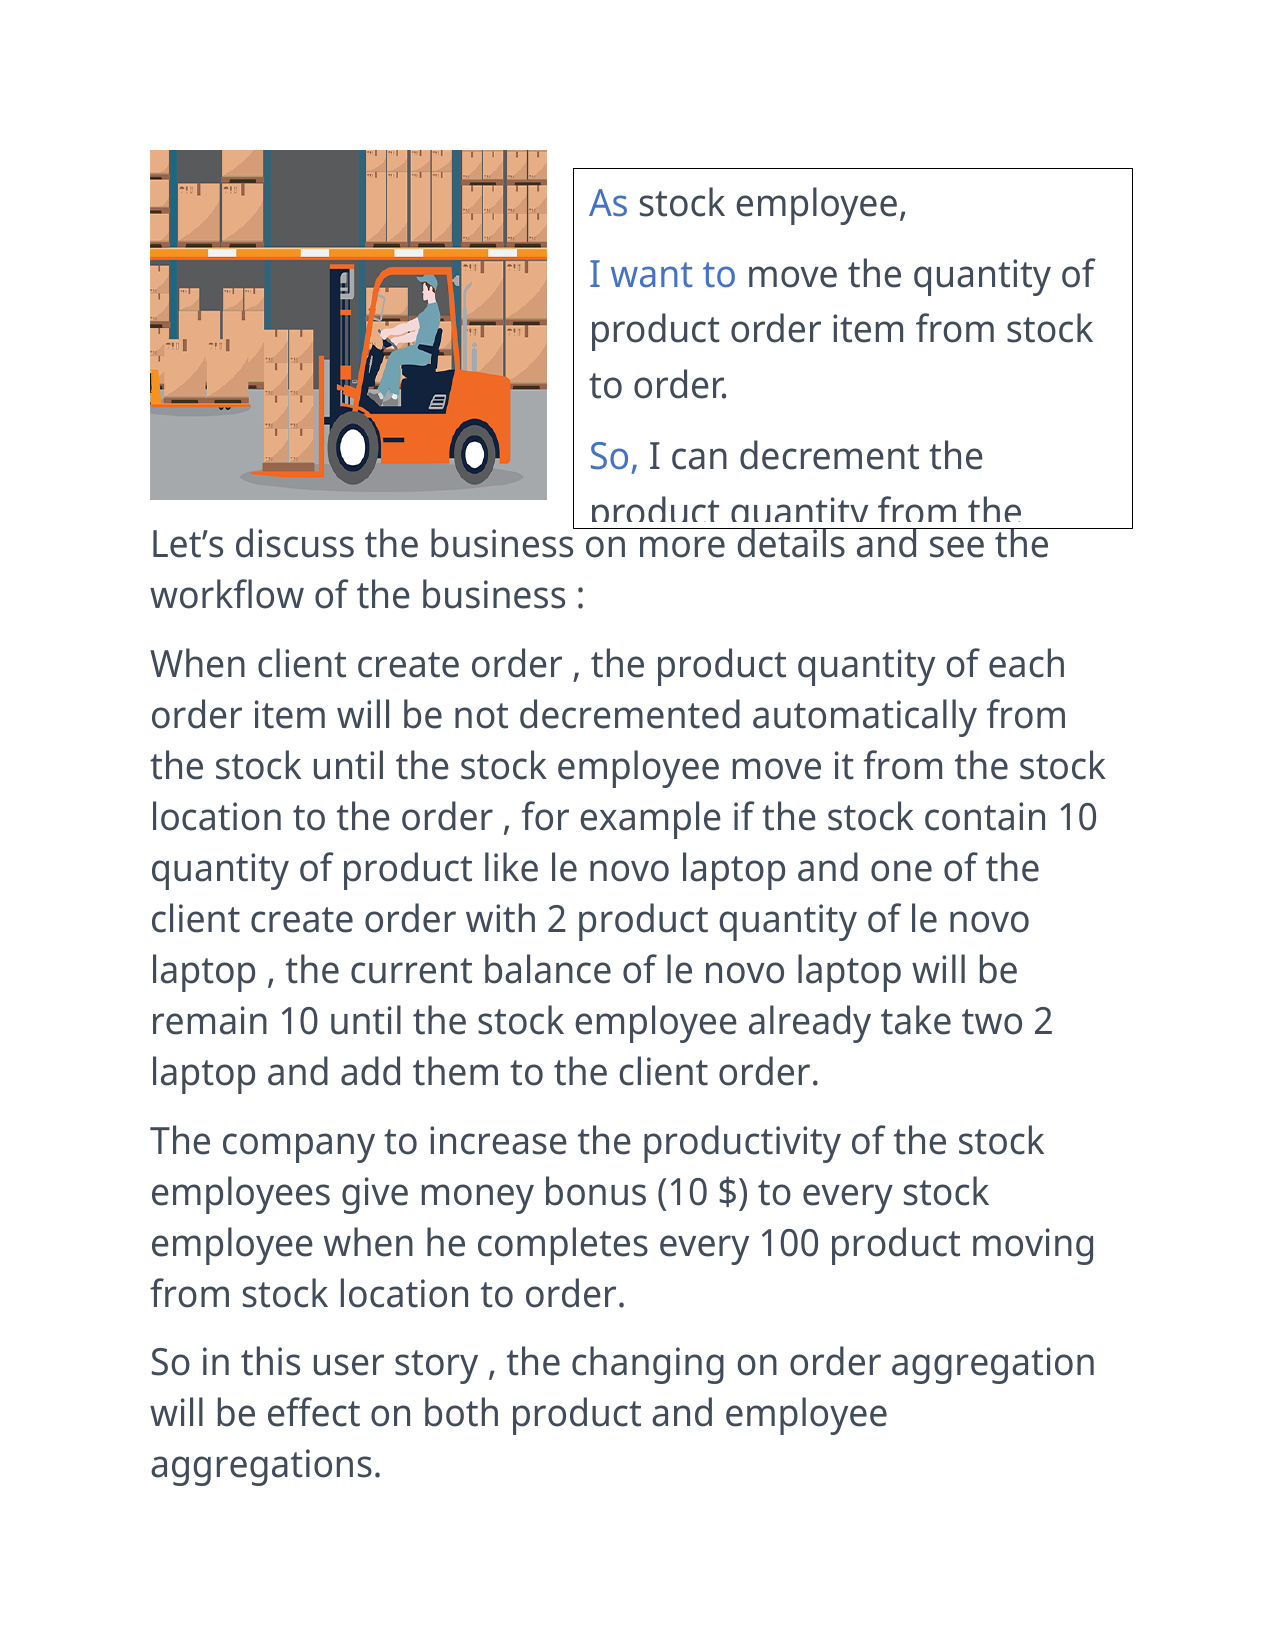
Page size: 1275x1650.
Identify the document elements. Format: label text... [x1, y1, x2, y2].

text The company to increase the productivity of the stock employees give money bonus (10 $) to every stock employee when he completes every 100 product moving from stock location to order. [150, 1114, 1125, 1318]
picture [150, 150, 547, 500]
text When client create order , the product quantity of each order item will be not decremented automatically from the stock until the stock employee move it from the stock location to the order , for example if the stock contain 10 quantity of product like le novo laptop and one of the client create order with 2 product quantity of le novo laptop , the current balance of le novo laptop will be remain 10 until the stock employee already take two 2 laptop and add them to the client order. [150, 637, 1125, 1096]
text Let’s discuss the business on more details and see the workflow of the business : [150, 517, 1125, 619]
text So in this user story , the changing on order aggregation will be effect on both product and employee aggregations. [150, 1336, 1125, 1489]
